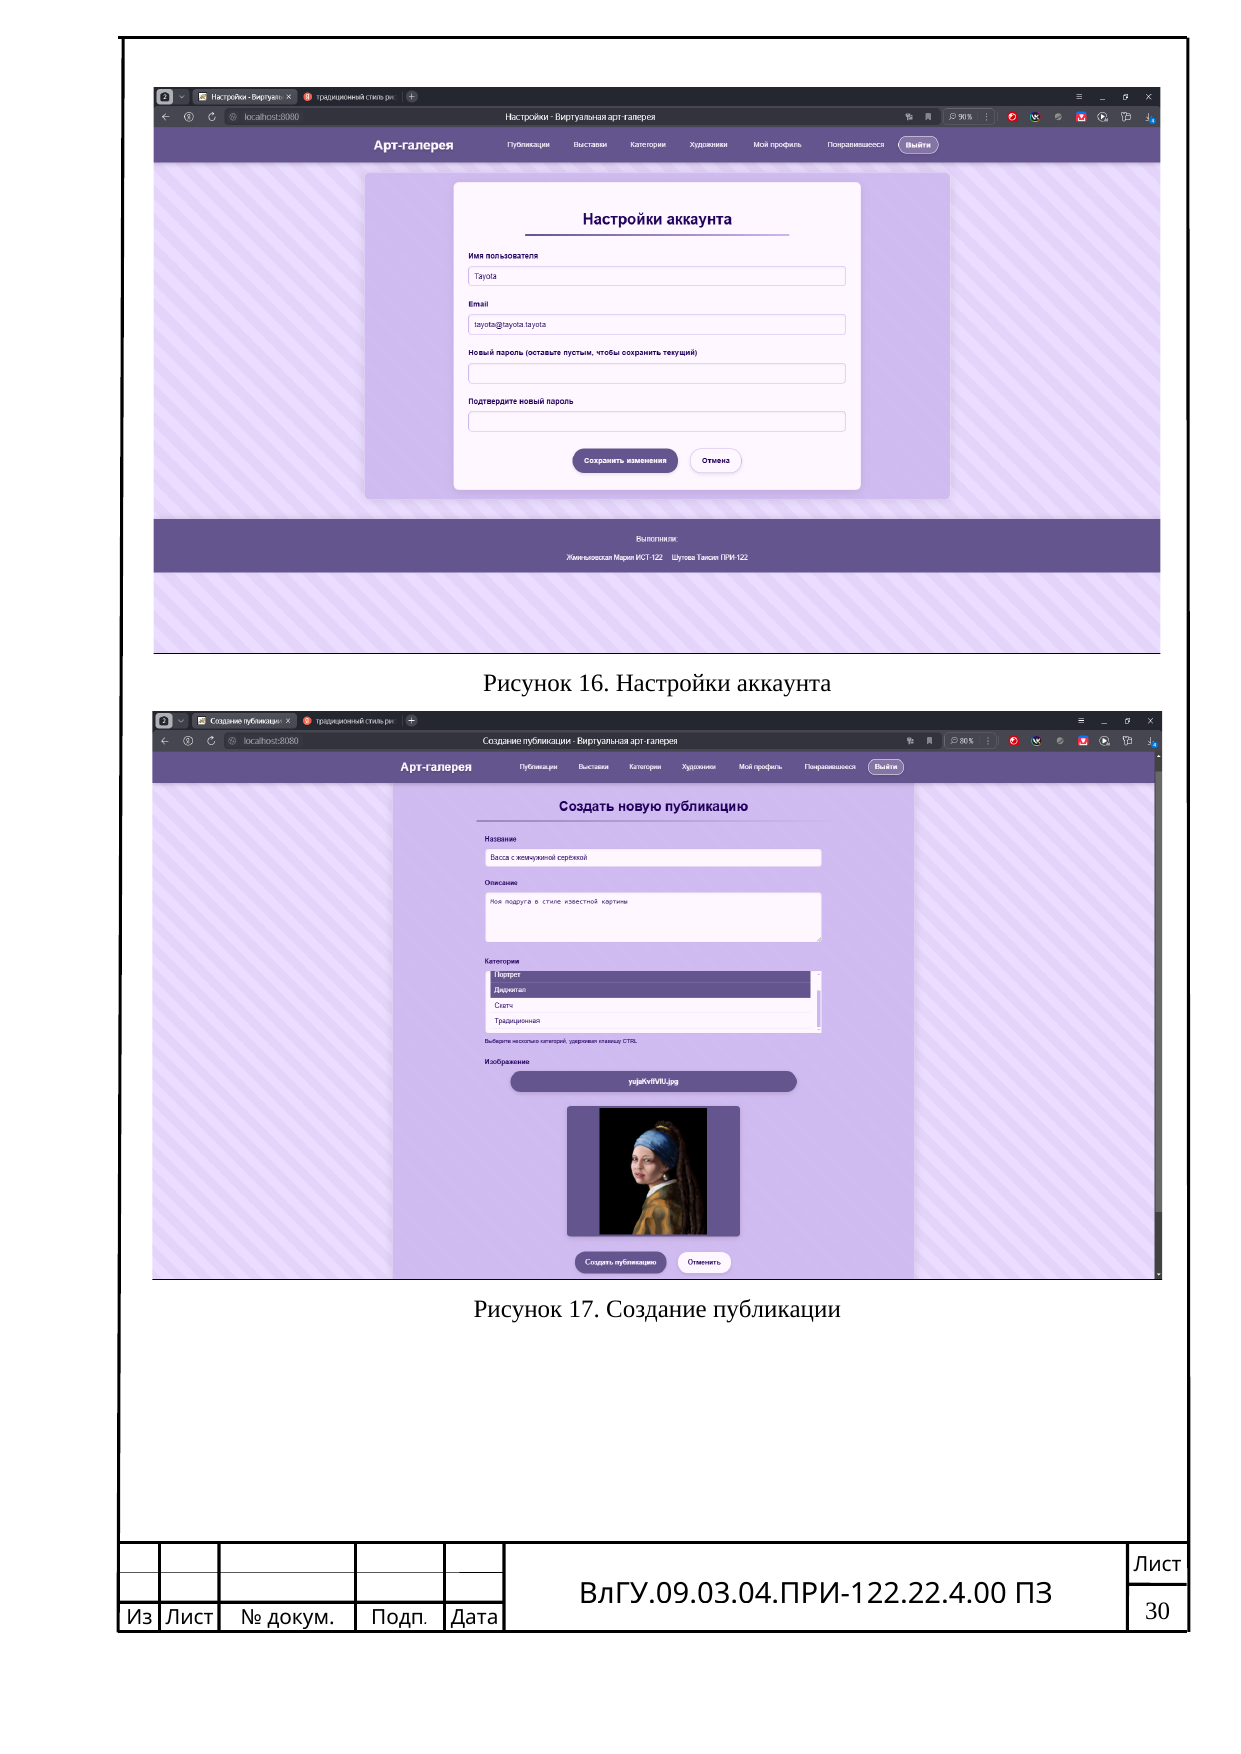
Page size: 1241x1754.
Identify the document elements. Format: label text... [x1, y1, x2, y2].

text Рисунок 16. Настройки аккаунта [133, 668, 1181, 697]
picture [153, 87, 1161, 654]
text Рисунок 17. Создание публикации [133, 1294, 1181, 1323]
picture [152, 711, 1163, 1280]
